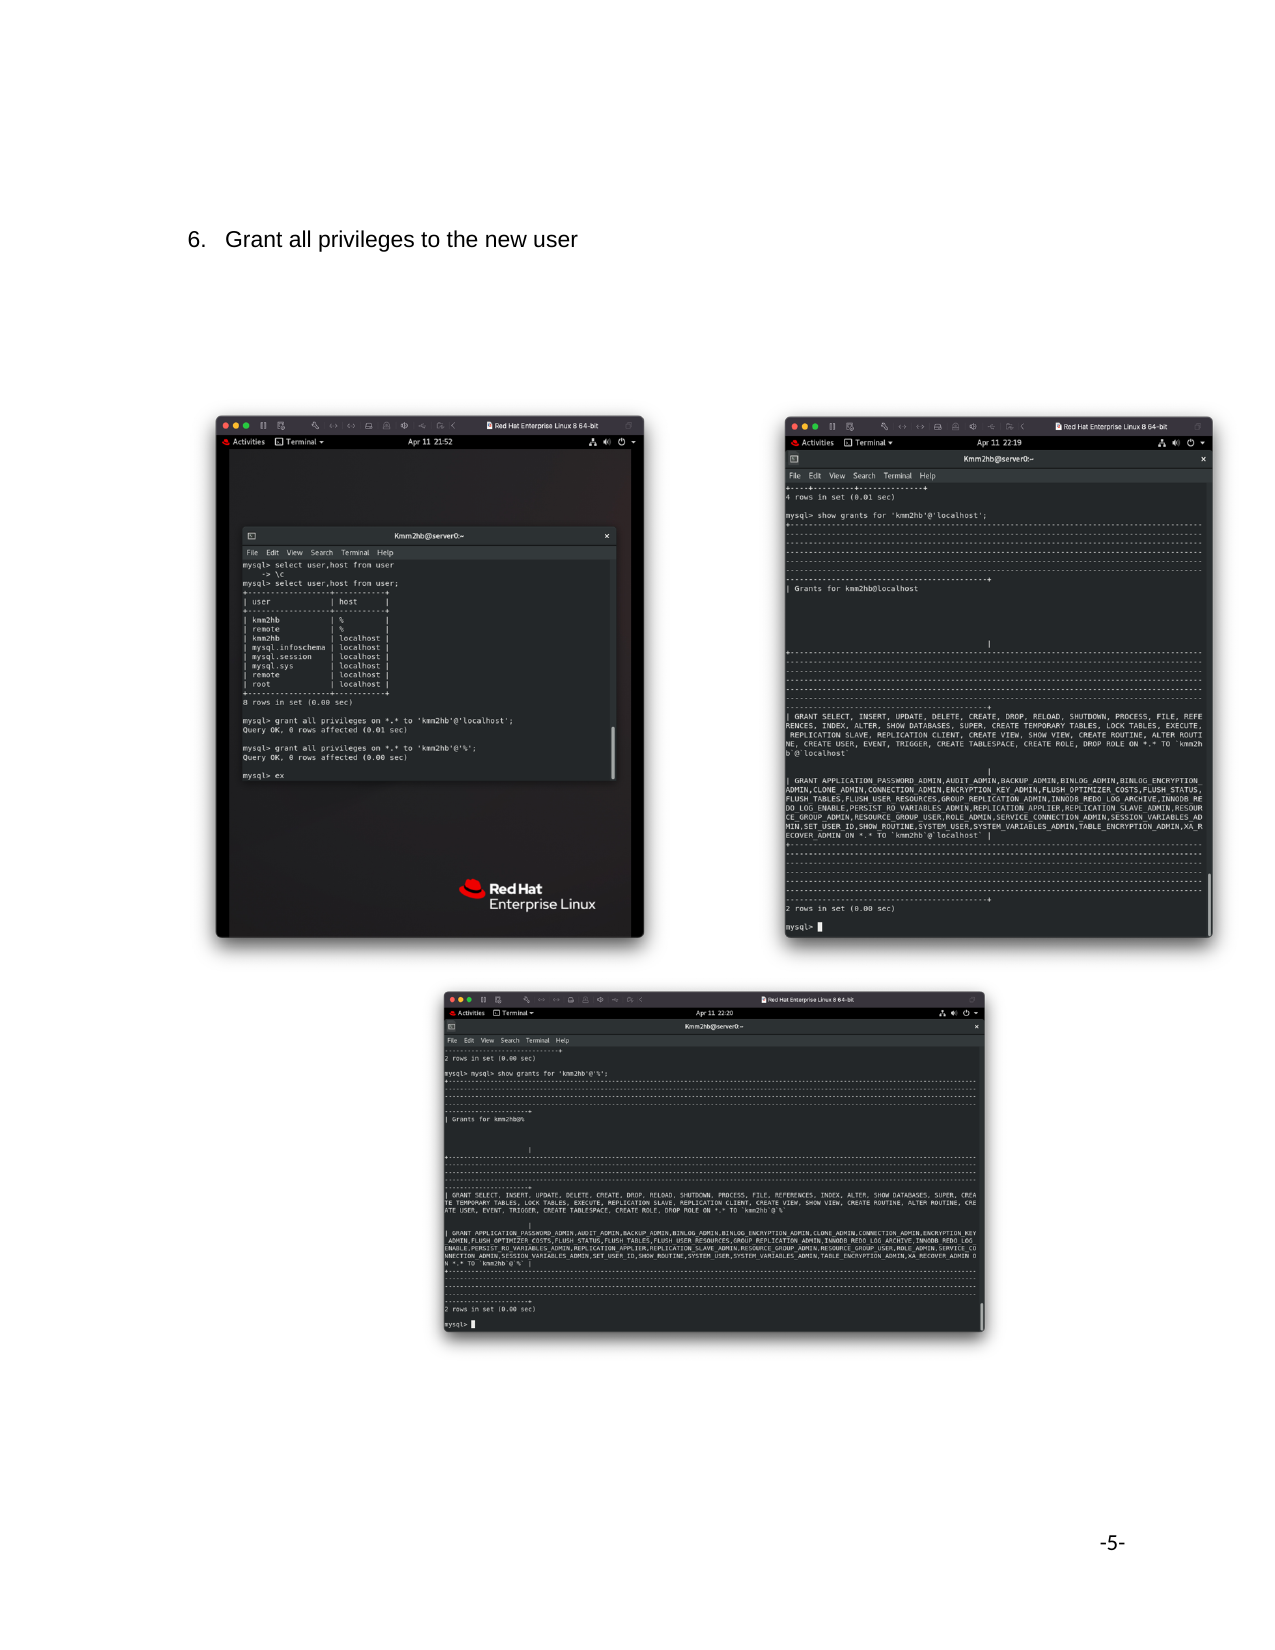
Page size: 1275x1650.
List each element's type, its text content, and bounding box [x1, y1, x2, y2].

picture [187, 396, 1241, 1363]
list Grant all privileges to the new user [187, 226, 1125, 253]
